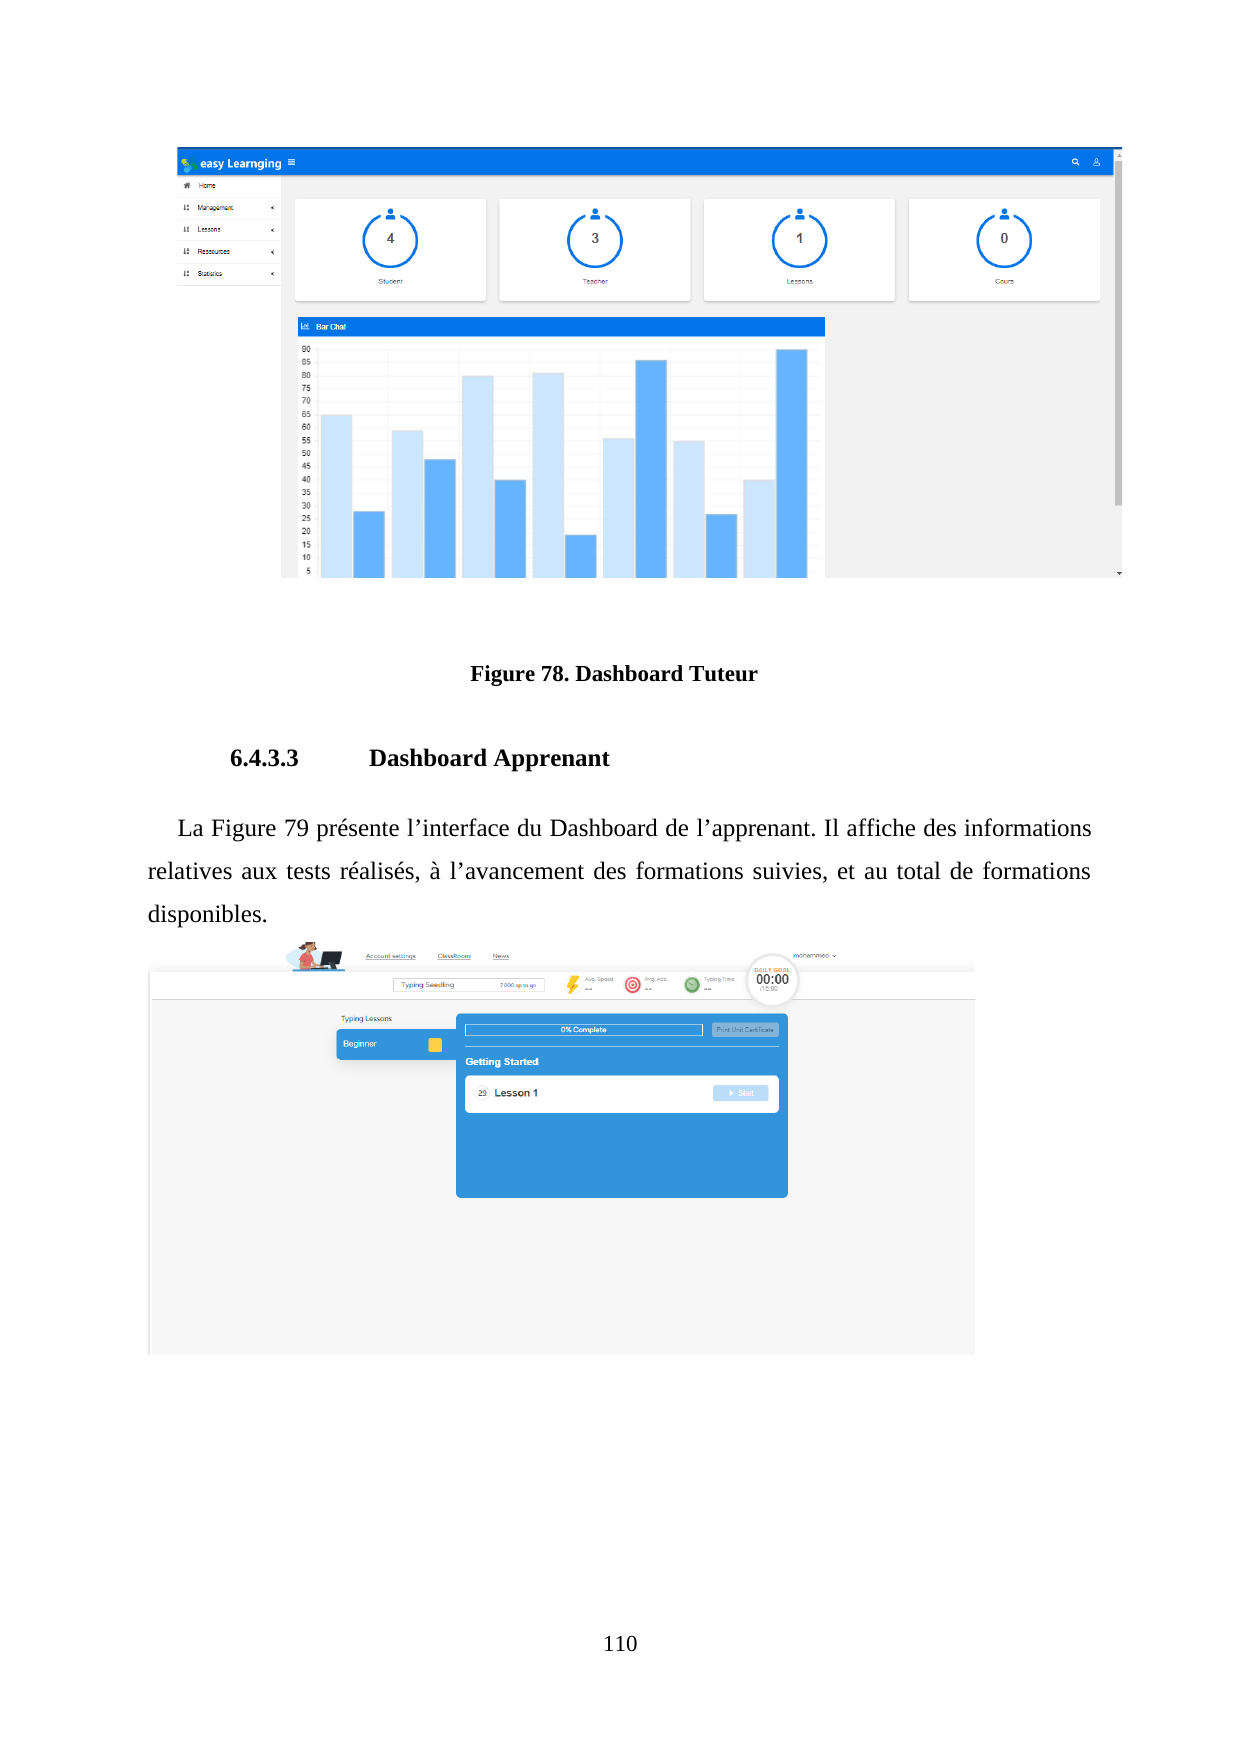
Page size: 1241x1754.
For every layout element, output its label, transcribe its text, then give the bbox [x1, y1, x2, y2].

subtitle Dashboard Apprenant [230, 743, 1093, 772]
picture [177, 147, 1123, 578]
text La Figure 79 présente l’interface du Dashboard de l’apprenant. Il affiche des informations relatives aux tests réalisés, à l’avancement des formations suivies, et au total de formations disponibles. [148, 813, 1093, 928]
text Figure 78. Dashboard Tuteur [250, 660, 978, 687]
picture [147, 942, 976, 1355]
